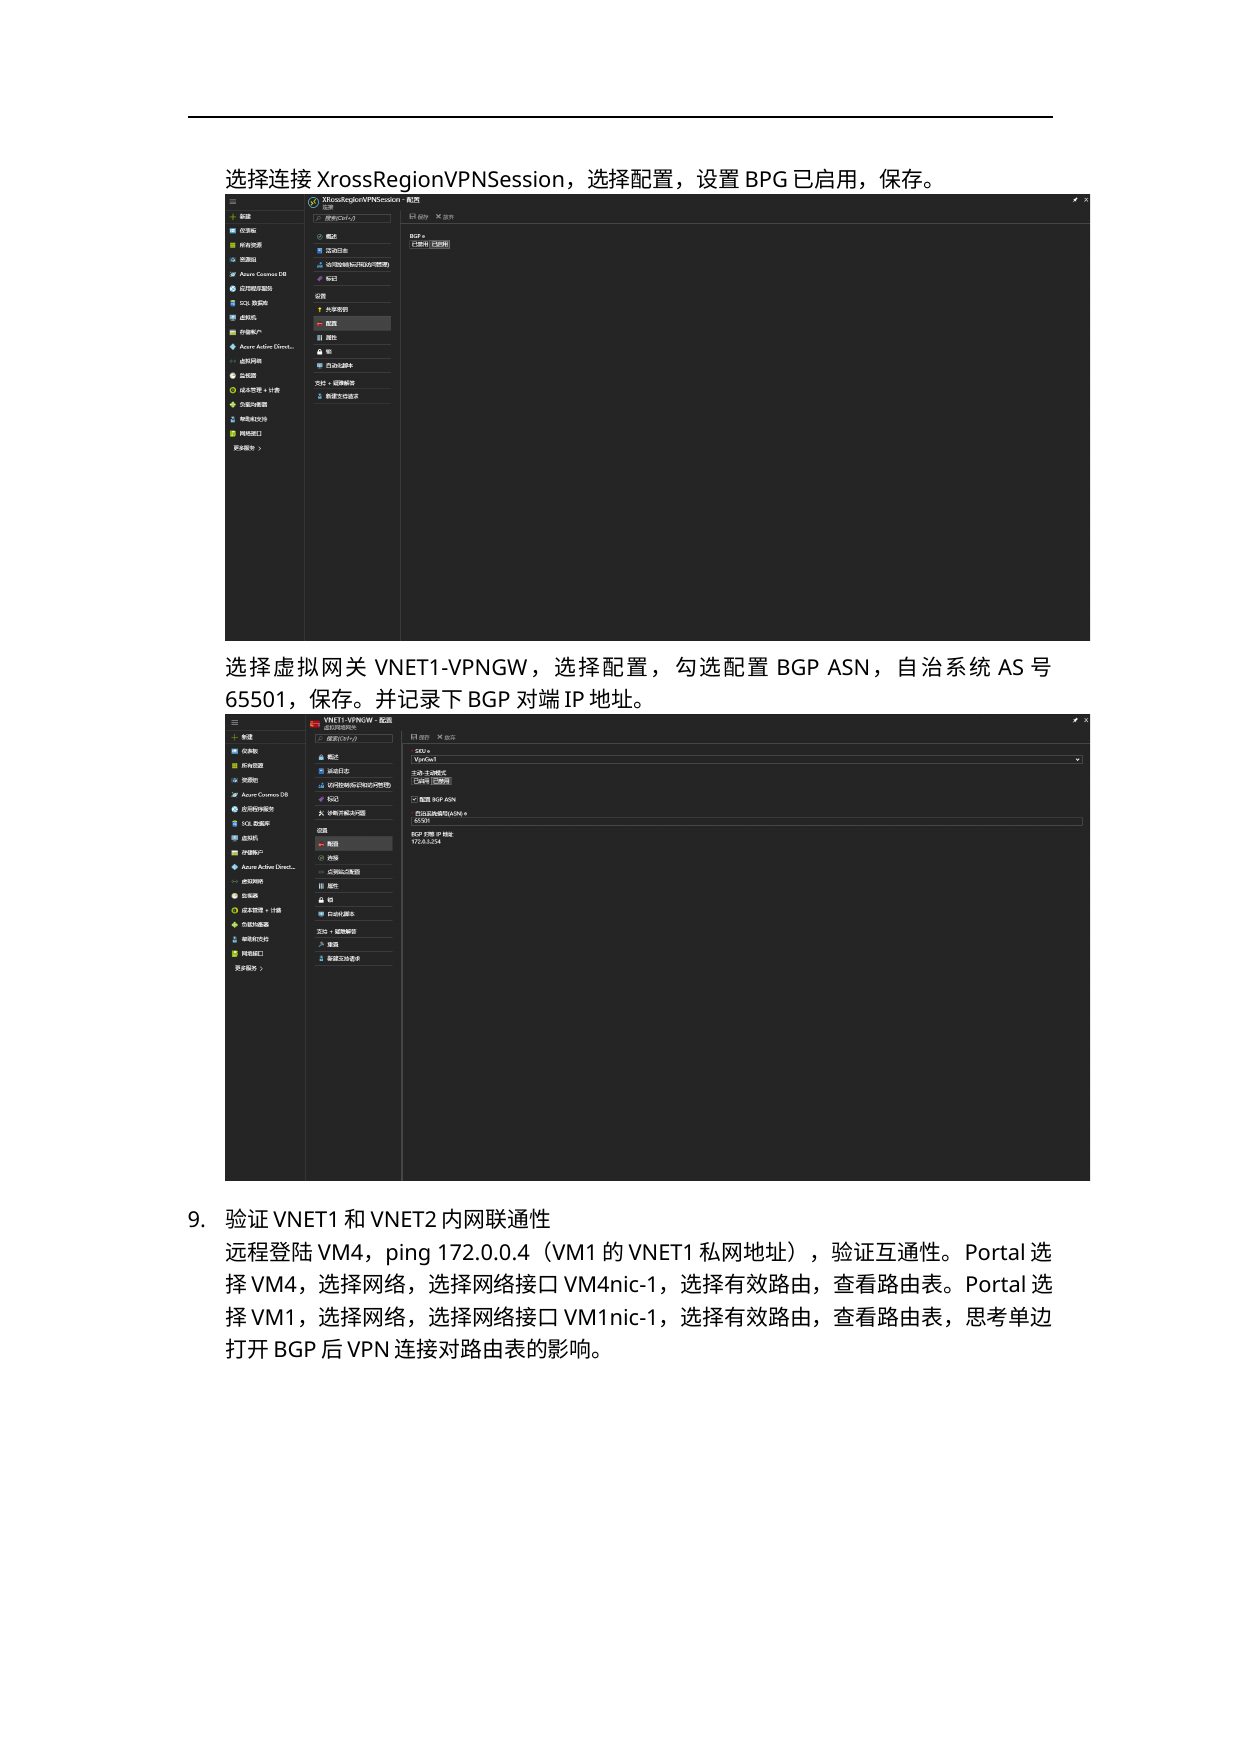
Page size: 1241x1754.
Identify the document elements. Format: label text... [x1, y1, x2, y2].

list 选择连接XrossRegionVPNSession，选择配置，设置BPG已启用，保存。 [225, 162, 1053, 194]
list 远程登陆VM4，ping 172.0.0.4（VM1的VNET1私网地址），验证互通性。Portal选择VM4，选择网络，选择网络接口VM4nic-1，选择有效路由，查看路由表。Portal选择VM1，选择网络，选择网络接口VM1nic-1，选择有效路由，查看路由表，思考单边打开BGP后VPN连接对路由表的影响。 [225, 1234, 1053, 1364]
list 验证VNET1和VNET2内网联通性 [187, 1202, 1053, 1234]
list 选择虚拟网关VNET1-VPNGW，选择配置，勾选配置BGP ASN，自治系统AS号65501，保存。并记录下BGP 对端IP地址。 [225, 649, 1053, 714]
picture [225, 194, 1091, 641]
picture [225, 714, 1091, 1181]
